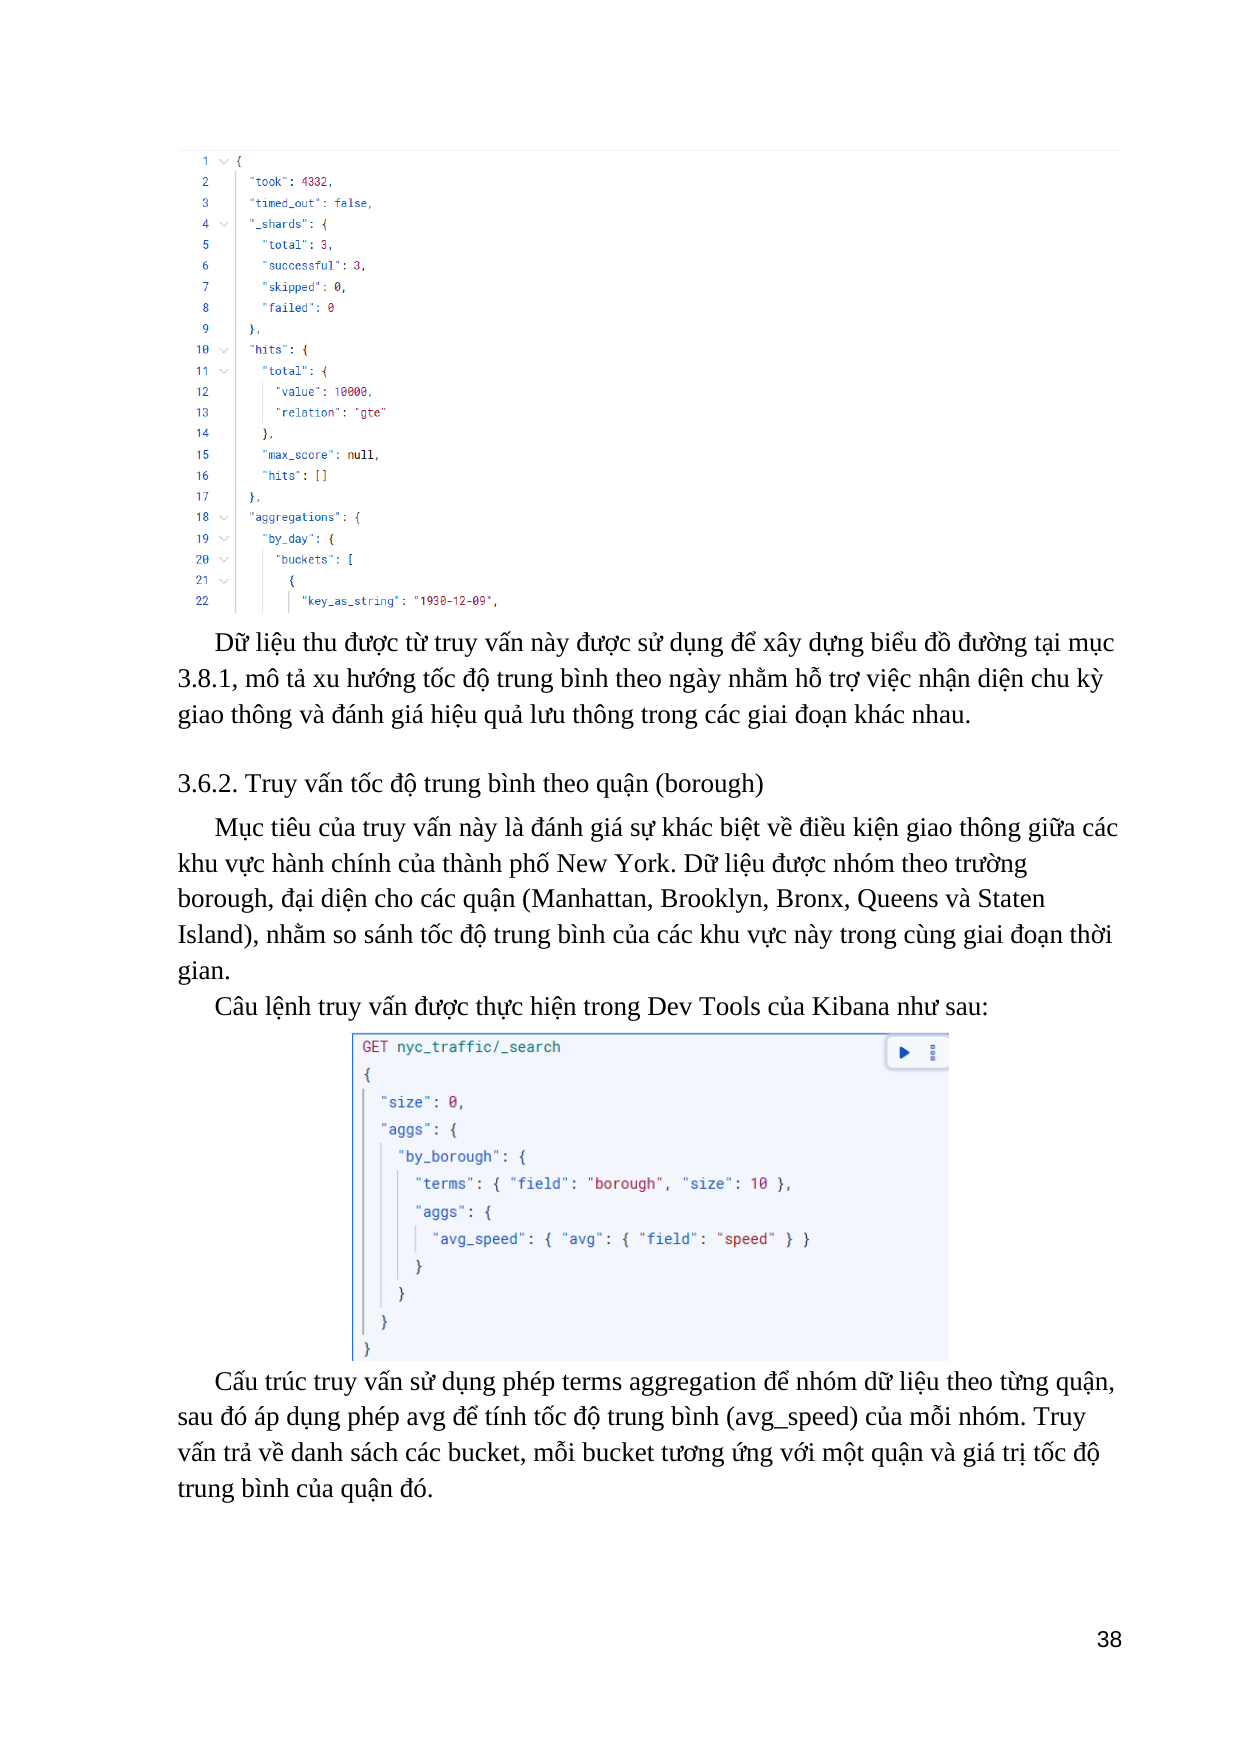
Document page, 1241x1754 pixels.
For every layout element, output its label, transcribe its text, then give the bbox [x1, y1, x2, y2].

subtitle 3.6.2. Truy vấn tốc độ trung bình theo quận (borough) [177, 767, 1122, 798]
picture [179, 147, 1120, 623]
text Cấu trúc truy vấn sử dụng phép terms aggregation để nhóm dữ liệu theo từng quận, sau đó áp dụng phép avg để tính tốc độ trung bình (avg_speed) của mỗi nhóm. Truy vấn trả về danh sách các bucket, mỗi bucket tương ứng với một quận và giá trị tốc độ trung bình của quận đó. [177, 1365, 1122, 1503]
text Mục tiêu của truy vấn này là đánh giá sự khác biệt về điều kiện giao thông giữa các khu vực hành chính của thành phố New York. Dữ liệu được nhóm theo trường borough, đại diện cho các quận (Manhattan, Brooklyn, Bronx, Queens và Staten Island), nhằm so sánh tốc độ trung bình của các khu vực này trong cùng giai đoạn thời gian. [177, 811, 1122, 985]
text Dữ liệu thu được từ truy vấn này được sử dụng để xây dựng biểu đồ đường tại mục 3.8.1, mô tả xu hướng tốc độ trung bình theo ngày nhằm hỗ trợ việc nhận diện chu kỳ giao thông và đánh giá hiệu quả lưu thông trong các giai đoạn khác nhau. [177, 627, 1122, 729]
picture [350, 1025, 949, 1361]
text Câu lệnh truy vấn được thực hiện trong Dev Tools của Kibana như sau: [177, 990, 1122, 1021]
